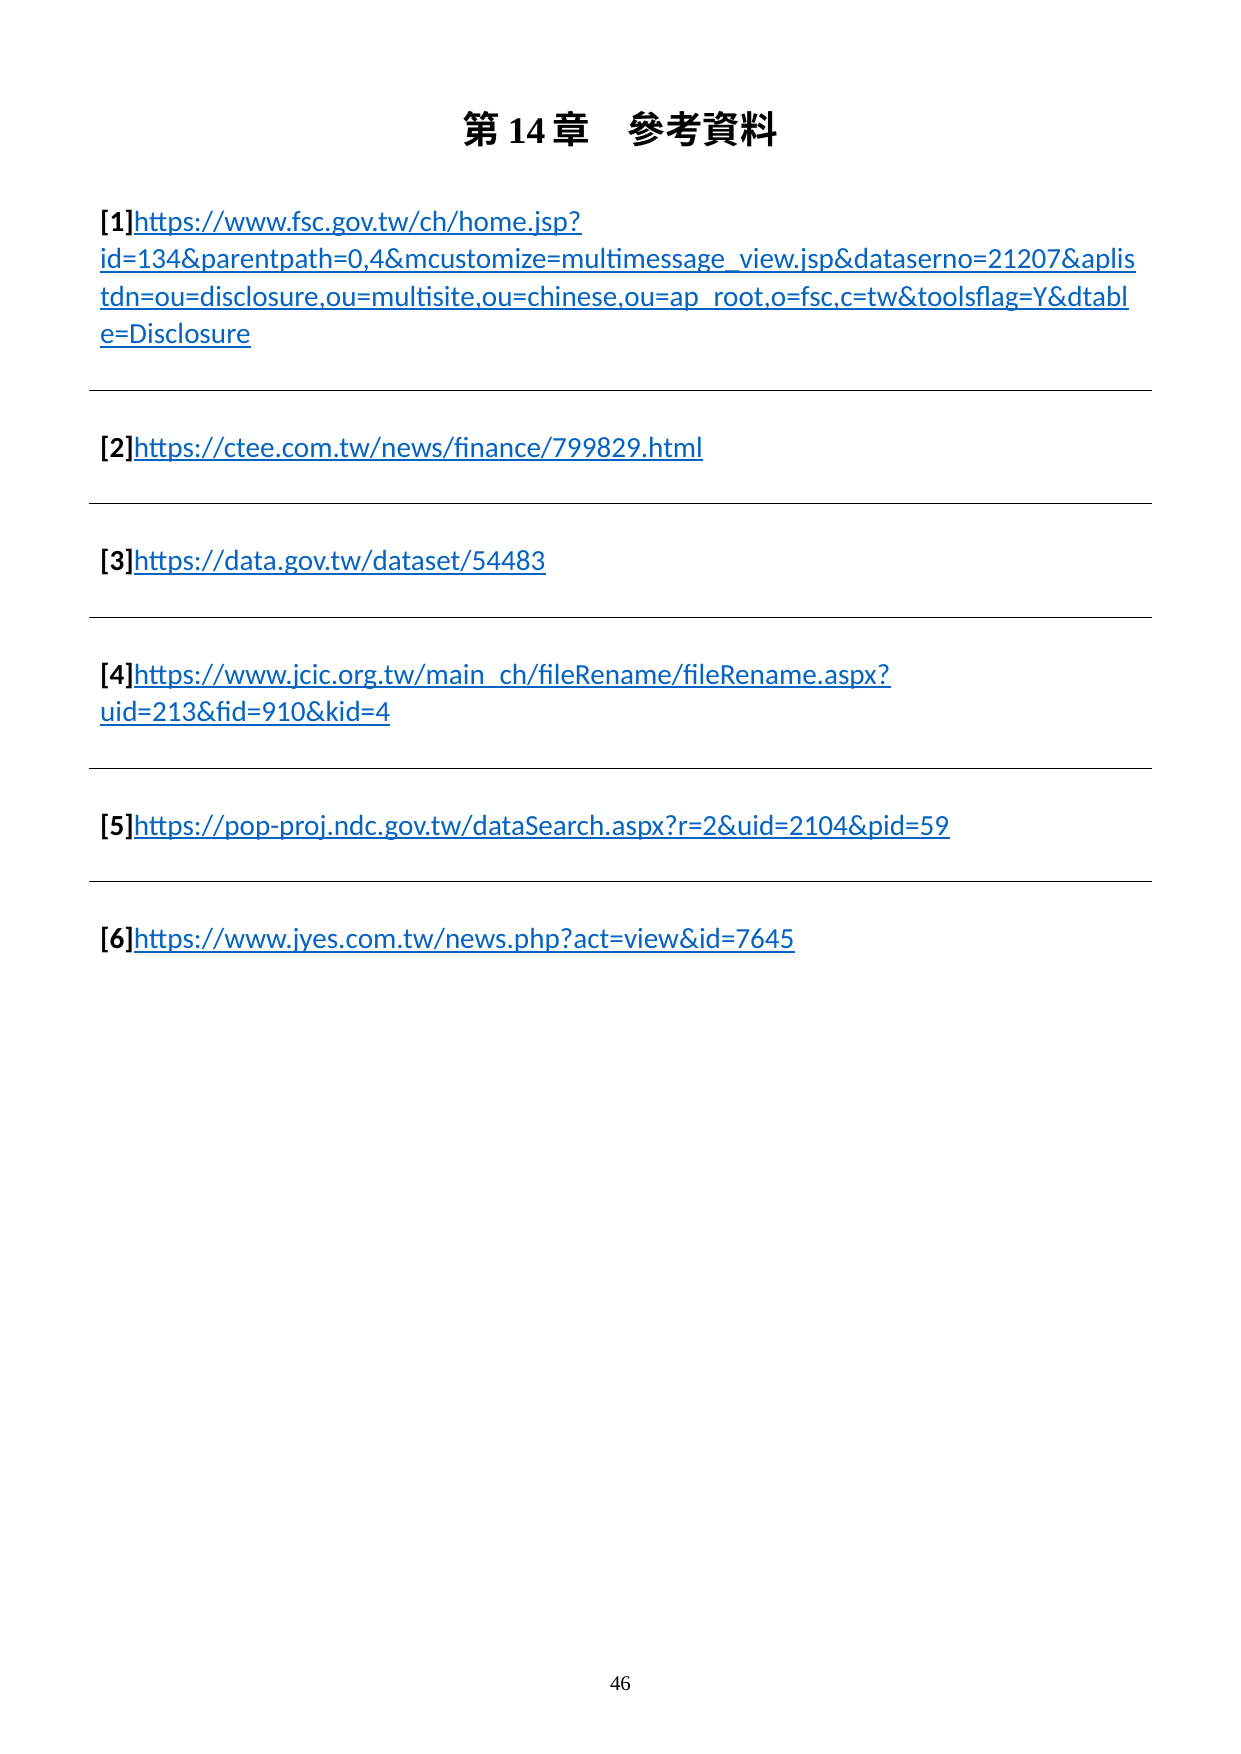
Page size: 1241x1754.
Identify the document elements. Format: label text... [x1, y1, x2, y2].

table_cell [6]https://www.jyes.com.tw/news.php?act=view&id=7645 [89, 882, 1152, 995]
table_cell [5]https://pop-proj.ndc.gov.tw/dataSearch.aspx?r=2&uid=2104&pid=59 [89, 769, 1152, 881]
table_cell [2]https://ctee.com.tw/news/finance/799829.html [89, 391, 1152, 503]
table_cell [3]https://data.gov.tw/dataset/54483 [89, 504, 1152, 617]
text 第14章 參考資料 [89, 89, 1152, 164]
table_header [1]https://www.fsc.gov.tw/ch/home.jsp?id=134&parentpath=0,4&mcustomize=multimessage_view.jsp&dataserno=21207&aplistdn=ou=disclosure,ou=multisite,ou=chinese,ou=ap_root,o=fsc,c=tw&toolsflag=Y&dtable=Disclosure [89, 202, 1152, 389]
table_cell [4]https://www.jcic.org.tw/main_ch/fileRename/fileRename.aspx?uid=213&fid=910&kid=4 [89, 618, 1152, 768]
